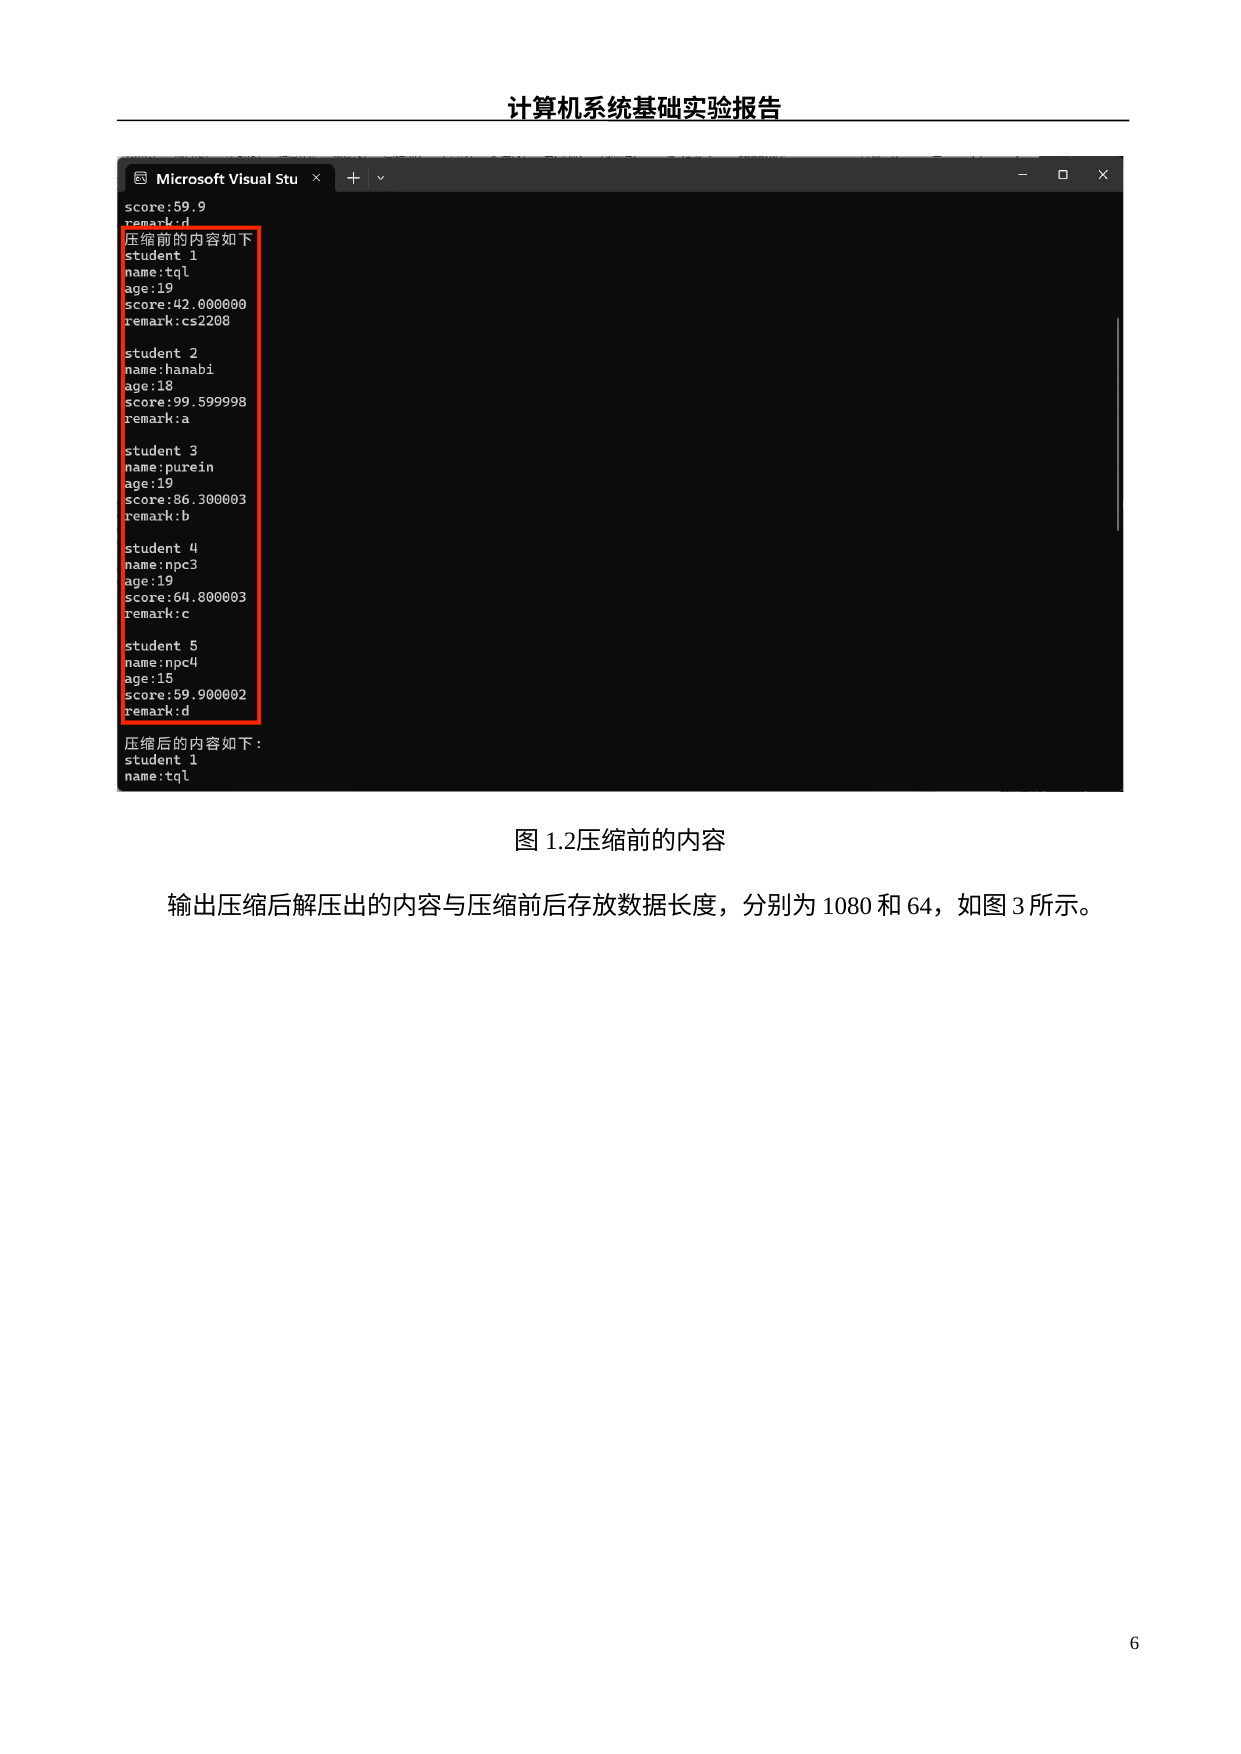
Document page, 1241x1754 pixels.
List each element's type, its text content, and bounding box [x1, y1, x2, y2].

picture [116, 156, 1124, 792]
text 图 1.2压缩前的内容 [117, 806, 1123, 871]
text 输出压缩后解压出的内容与压缩前后存放数据长度，分别为1080和64，如图3所示。 [117, 871, 1123, 936]
